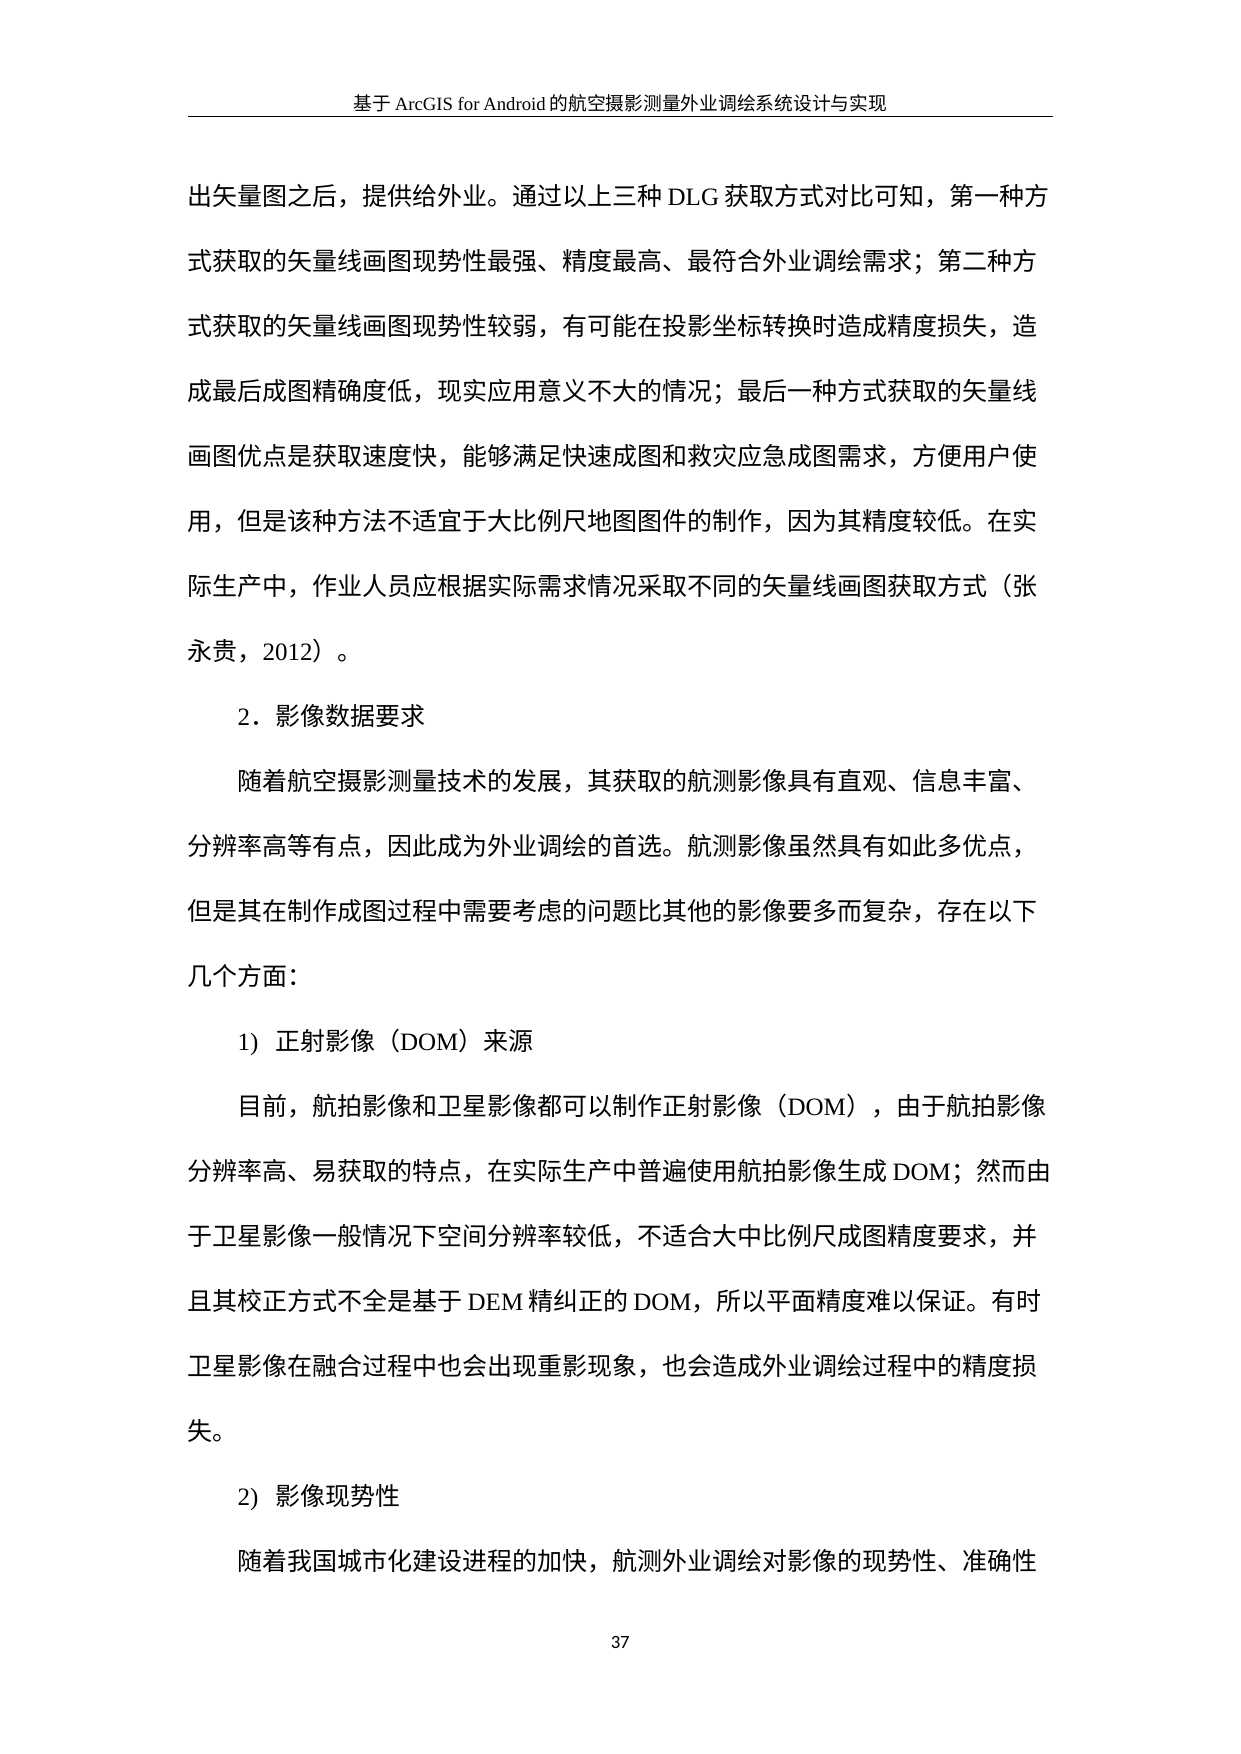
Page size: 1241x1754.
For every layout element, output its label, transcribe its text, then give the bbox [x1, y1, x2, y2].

list 影像现势性 [237, 1462, 1053, 1527]
text 随着航空摄影测量技术的发展，其获取的航测影像具有直观、信息丰富、分辨率高等有点，因此成为外业调绘的首选。航测影像虽然具有如此多优点，但是其在制作成图过程中需要考虑的问题比其他的影像要多而复杂，存在以下几个方面： [187, 747, 1053, 1007]
text 目前，航拍影像和卫星影像都可以制作正射影像（DOM），由于航拍影像分辨率高、易获取的特点，在实际生产中普遍使用航拍影像生成DOM；然而由于卫星影像一般情况下空间分辨率较低，不适合大中比例尺成图精度要求，并且其校正方式不全是基于DEM精纠正的DOM，所以平面精度难以保证。有时卫星影像在融合过程中也会出现重影现象，也会造成外业调绘过程中的精度损失。 [187, 1072, 1053, 1462]
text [187, 1527, 1053, 1592]
list 正射影像（DOM）来源 [237, 1007, 1053, 1072]
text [187, 162, 1053, 682]
text 2．影像数据要求 [187, 682, 1053, 747]
